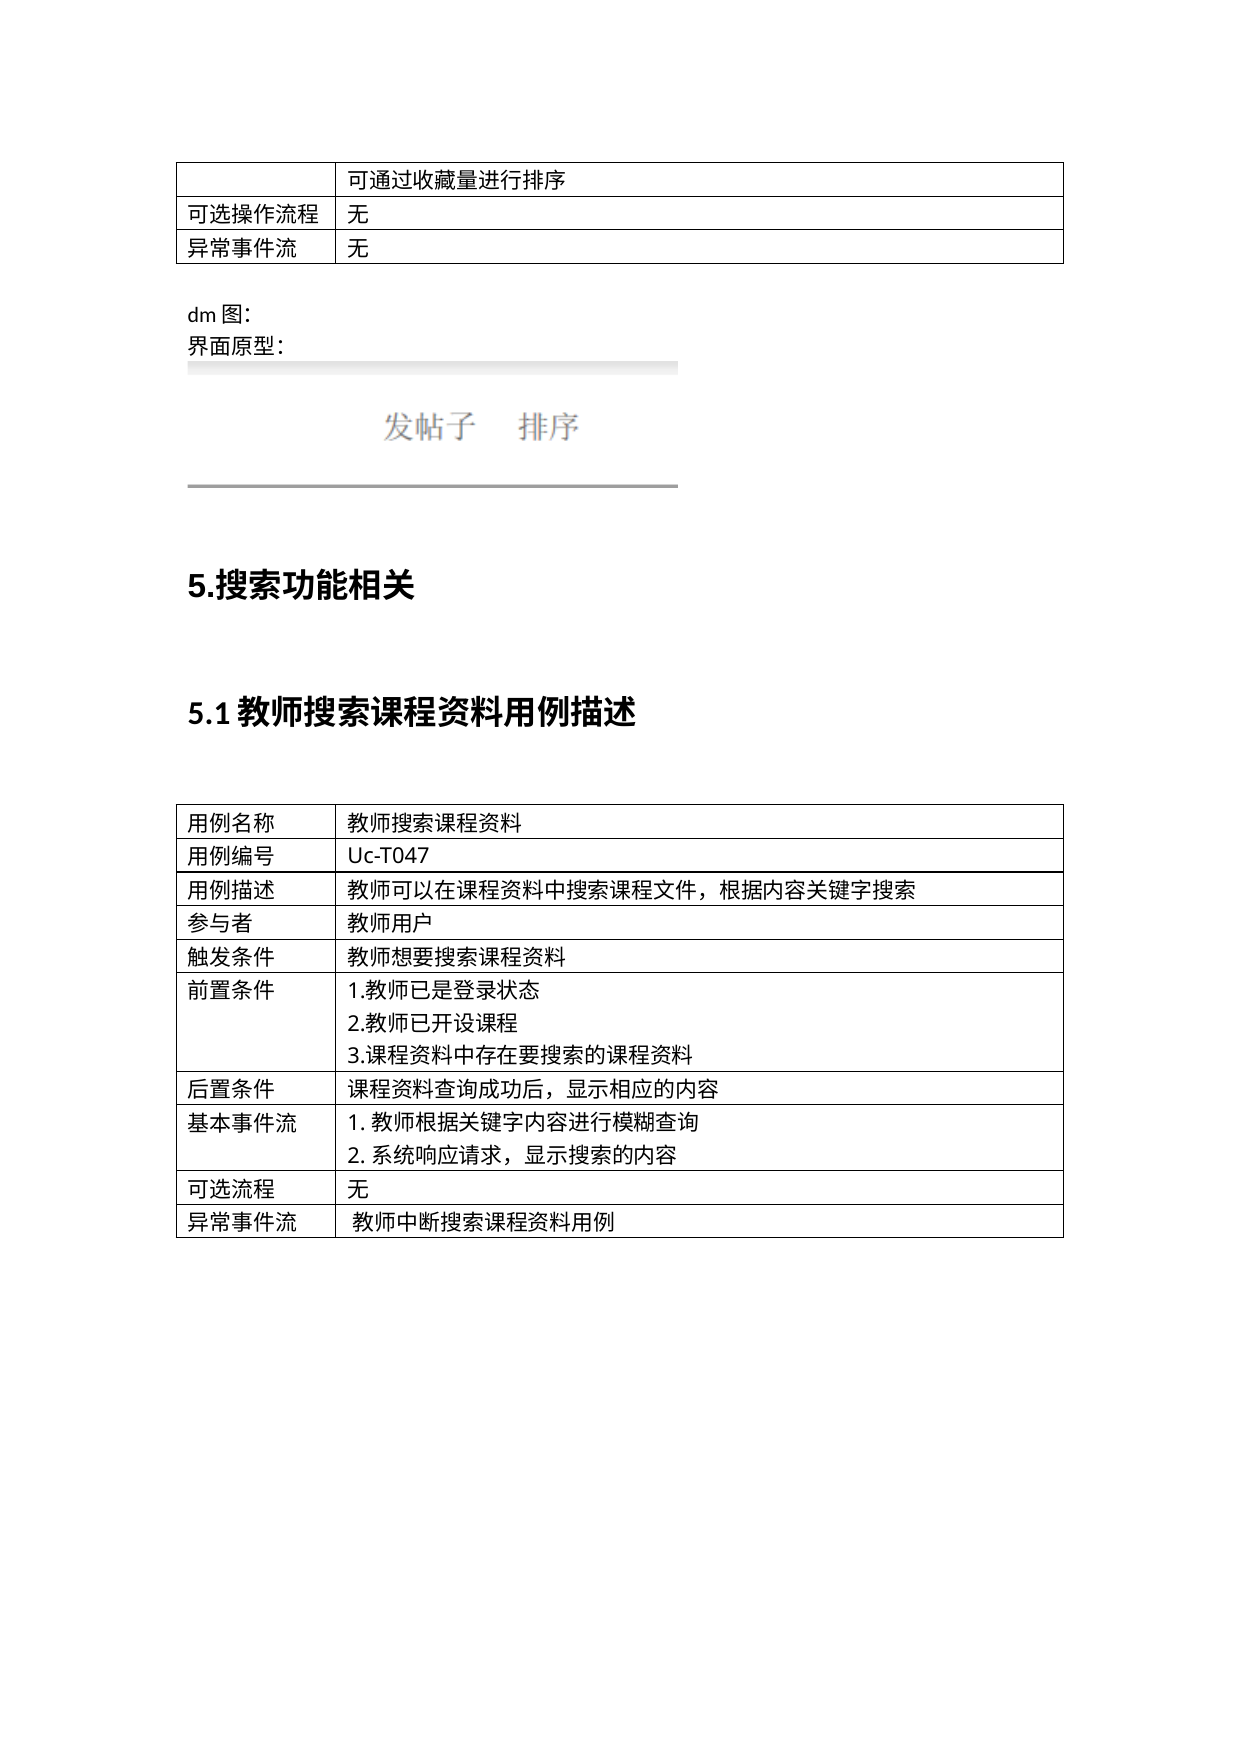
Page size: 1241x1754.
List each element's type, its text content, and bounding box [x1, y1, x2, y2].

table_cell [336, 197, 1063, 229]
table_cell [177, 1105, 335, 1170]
text dm图： [187, 296, 1053, 329]
text 界面原型： [187, 329, 1053, 361]
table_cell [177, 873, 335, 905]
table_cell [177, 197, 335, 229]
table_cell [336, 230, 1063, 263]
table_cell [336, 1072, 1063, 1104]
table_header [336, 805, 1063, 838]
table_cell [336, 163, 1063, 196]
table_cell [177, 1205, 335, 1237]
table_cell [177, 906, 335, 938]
picture [187, 361, 678, 488]
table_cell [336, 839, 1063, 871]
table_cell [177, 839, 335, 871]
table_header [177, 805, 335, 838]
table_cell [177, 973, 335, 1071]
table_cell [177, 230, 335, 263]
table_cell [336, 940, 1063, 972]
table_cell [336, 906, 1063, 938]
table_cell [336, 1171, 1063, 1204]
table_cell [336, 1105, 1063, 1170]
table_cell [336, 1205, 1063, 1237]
subtitle 5.搜索功能相关 [187, 551, 1053, 616]
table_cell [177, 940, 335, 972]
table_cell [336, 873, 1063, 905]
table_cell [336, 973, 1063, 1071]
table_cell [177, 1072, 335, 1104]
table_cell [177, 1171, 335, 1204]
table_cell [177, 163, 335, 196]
subtitle 5.1教师搜索课程资料用例描述 [187, 677, 1053, 742]
